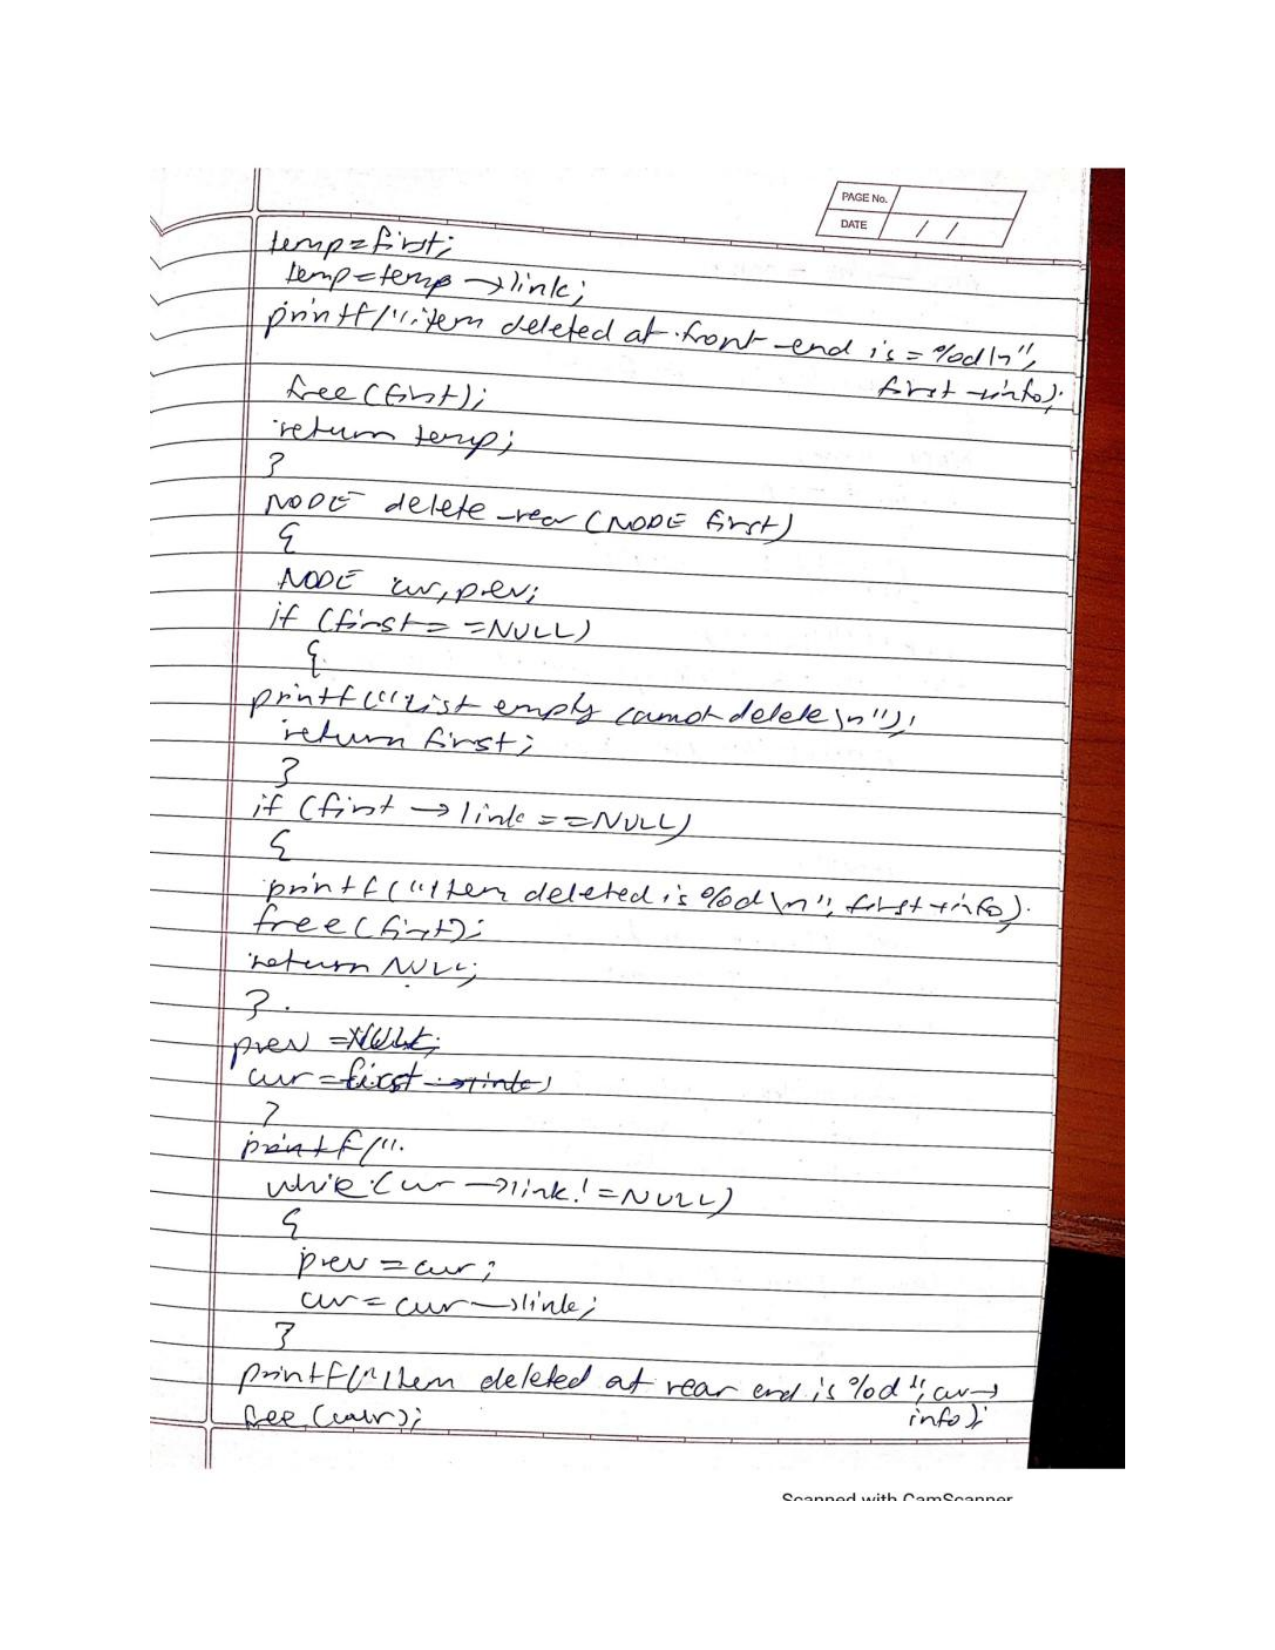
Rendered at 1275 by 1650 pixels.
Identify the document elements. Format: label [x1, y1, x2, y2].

picture [150, 150, 1125, 1501]
